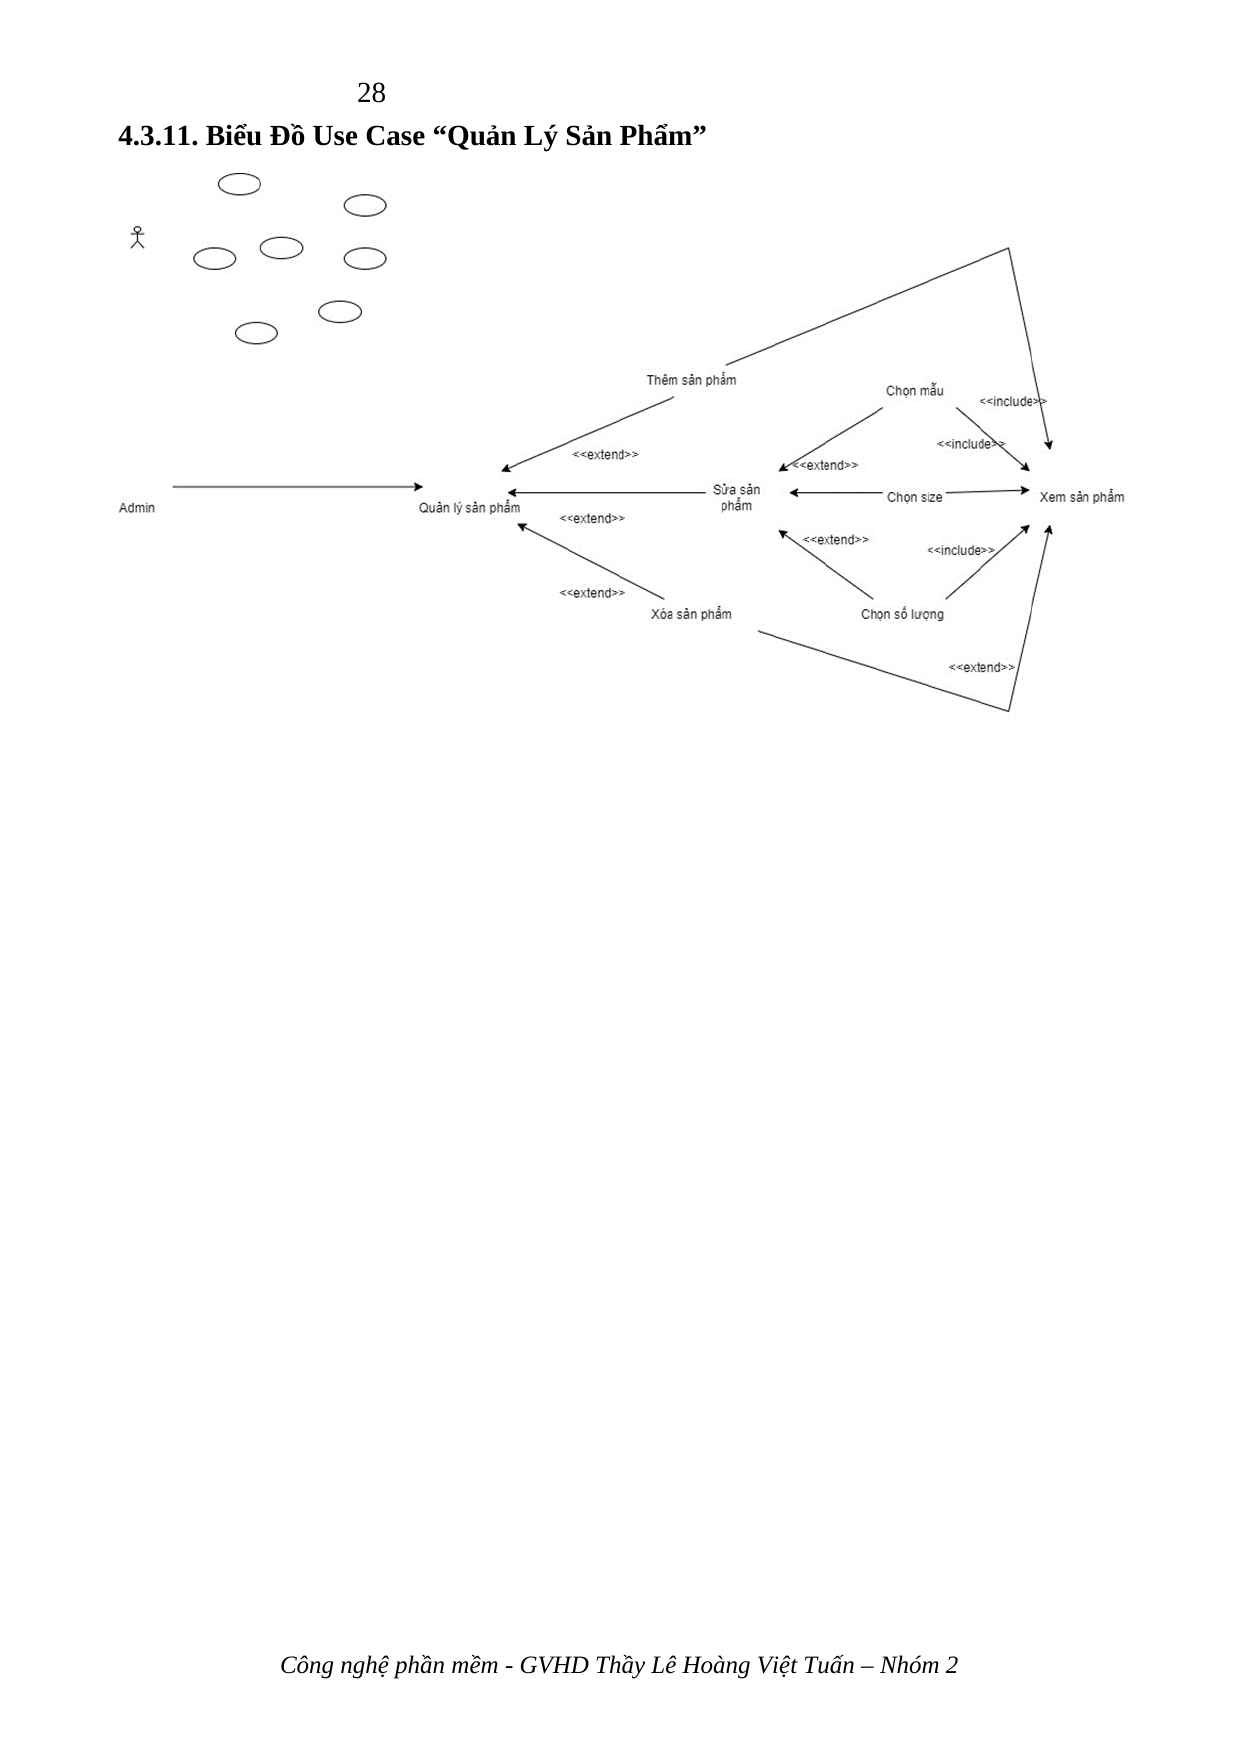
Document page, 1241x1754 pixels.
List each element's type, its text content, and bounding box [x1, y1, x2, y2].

text 4.3.11. Biểu Đồ Use Case “Quản Lý Sản Phẩm” [118, 118, 1122, 152]
picture [105, 173, 1135, 722]
